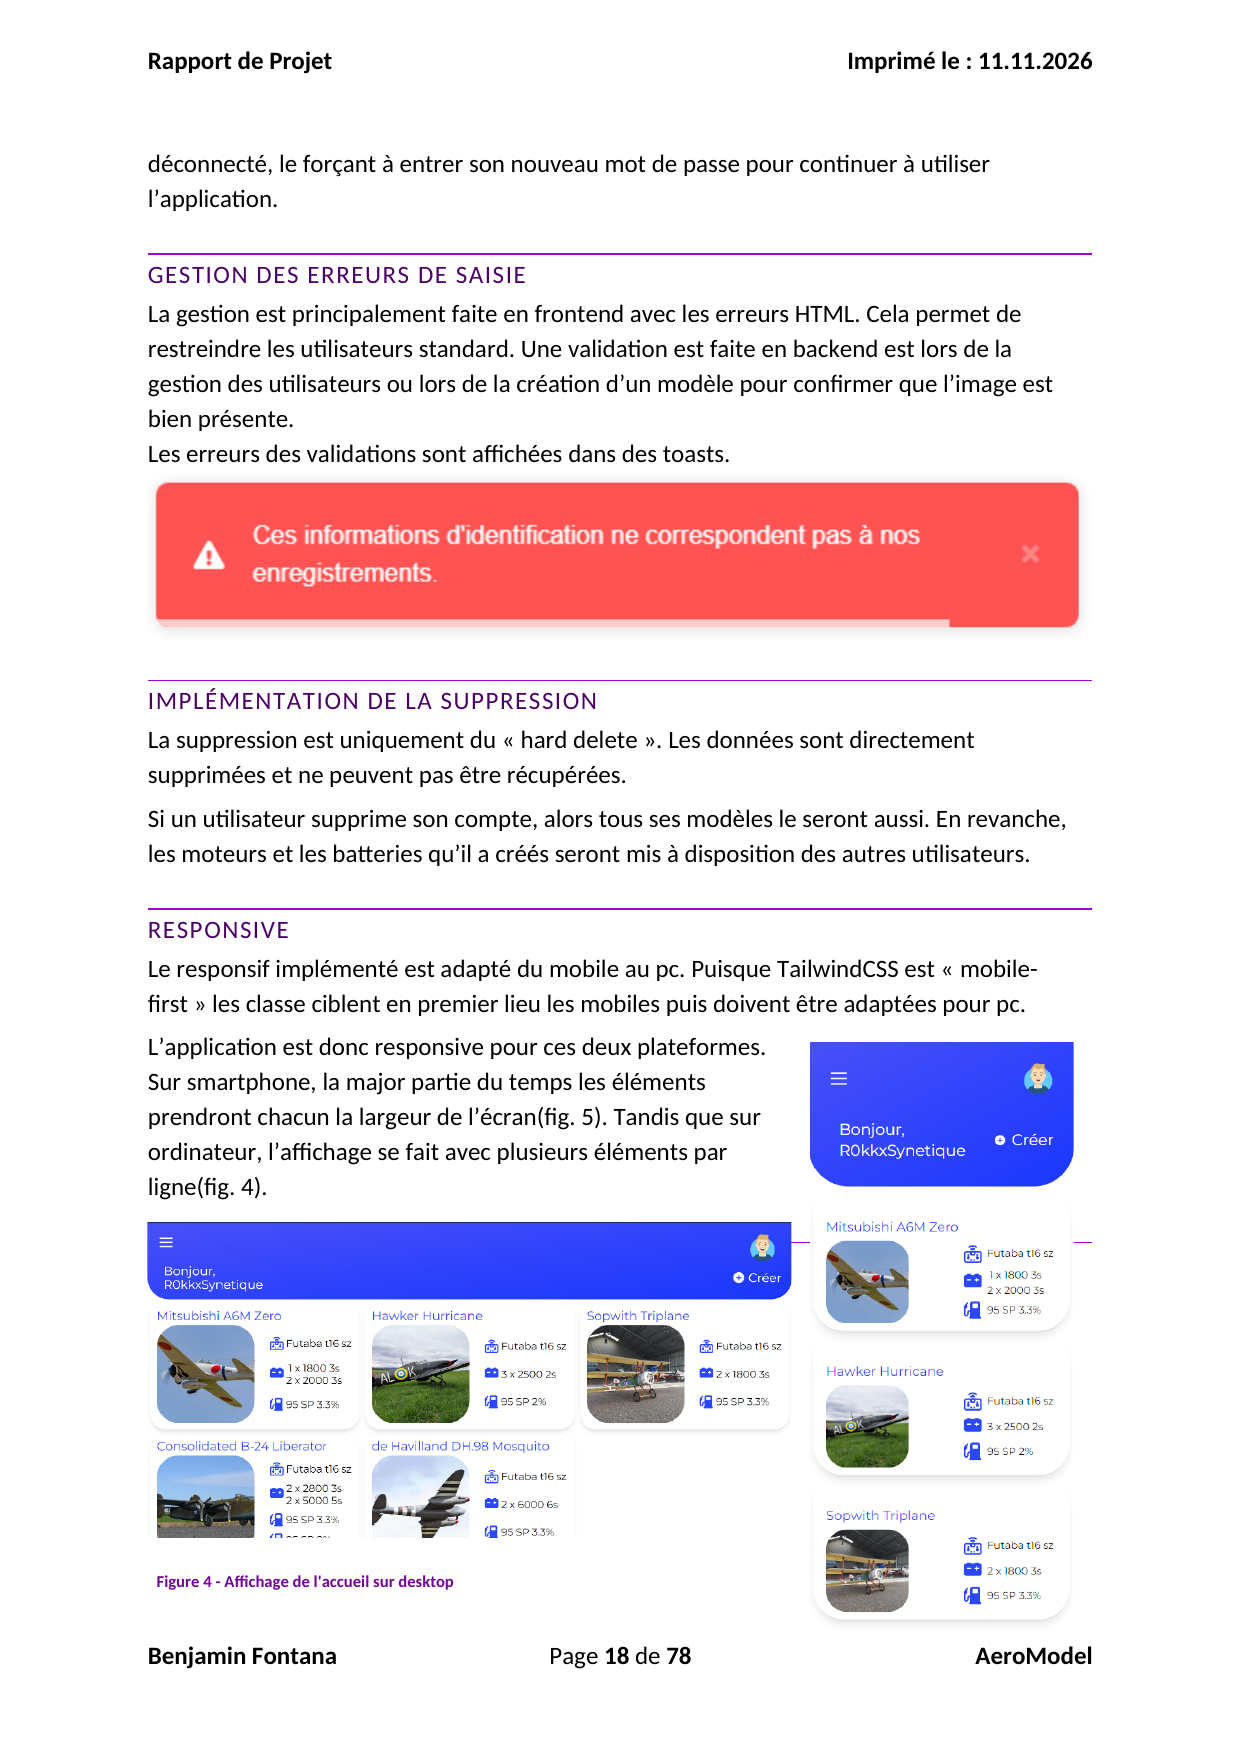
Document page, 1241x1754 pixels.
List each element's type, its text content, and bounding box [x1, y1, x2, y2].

picture [147, 1222, 792, 1538]
text Si un utilisateur supprime son compte, alors tous ses modèles le seront aussi. En revanche, les moteurs et les batteries qu’il a créés seront mis à disposition des autres utilisateurs. [148, 803, 1092, 868]
subtitle Implémentation de la Suppression [148, 681, 1092, 716]
picture [810, 1042, 1074, 1631]
subtitle Responsive [148, 910, 1092, 944]
text L’application est donc responsive pour ces deux plateformes. Sur smartphone, la major partie du temps les éléments prendront chacun la largeur de l’écran(fig. 5). Tandis que sur ordinateur, l’affichage se fait avec plusieurs éléments par ligne(fig. 4). [148, 1031, 1092, 1202]
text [148, 148, 1092, 213]
subtitle Gestion des erreurs de saisie [148, 255, 1092, 289]
picture [147, 473, 1093, 640]
text La suppression est uniquement du « hard delete ». Les données sont directement supprimées et ne peuvent pas être récupérées. [148, 724, 1092, 790]
text La gestion est principalement faite en frontend avec les erreurs HTML. Cela permet de restreindre les utilisateurs standard. Une validation est faite en backend est lors de la gestion des utilisateurs ou lors de la création d’un modèle pour confirmer que l’image est bien présente. Les erreurs des validations sont affichées dans des toasts. [148, 298, 1092, 473]
text Le responsif implémenté est adapté du mobile au pc. Puisque TailwindCSS est « mobile-first » les classe ciblent en premier lieu les mobiles puis doivent être adaptées pour pc. [148, 953, 1092, 1018]
